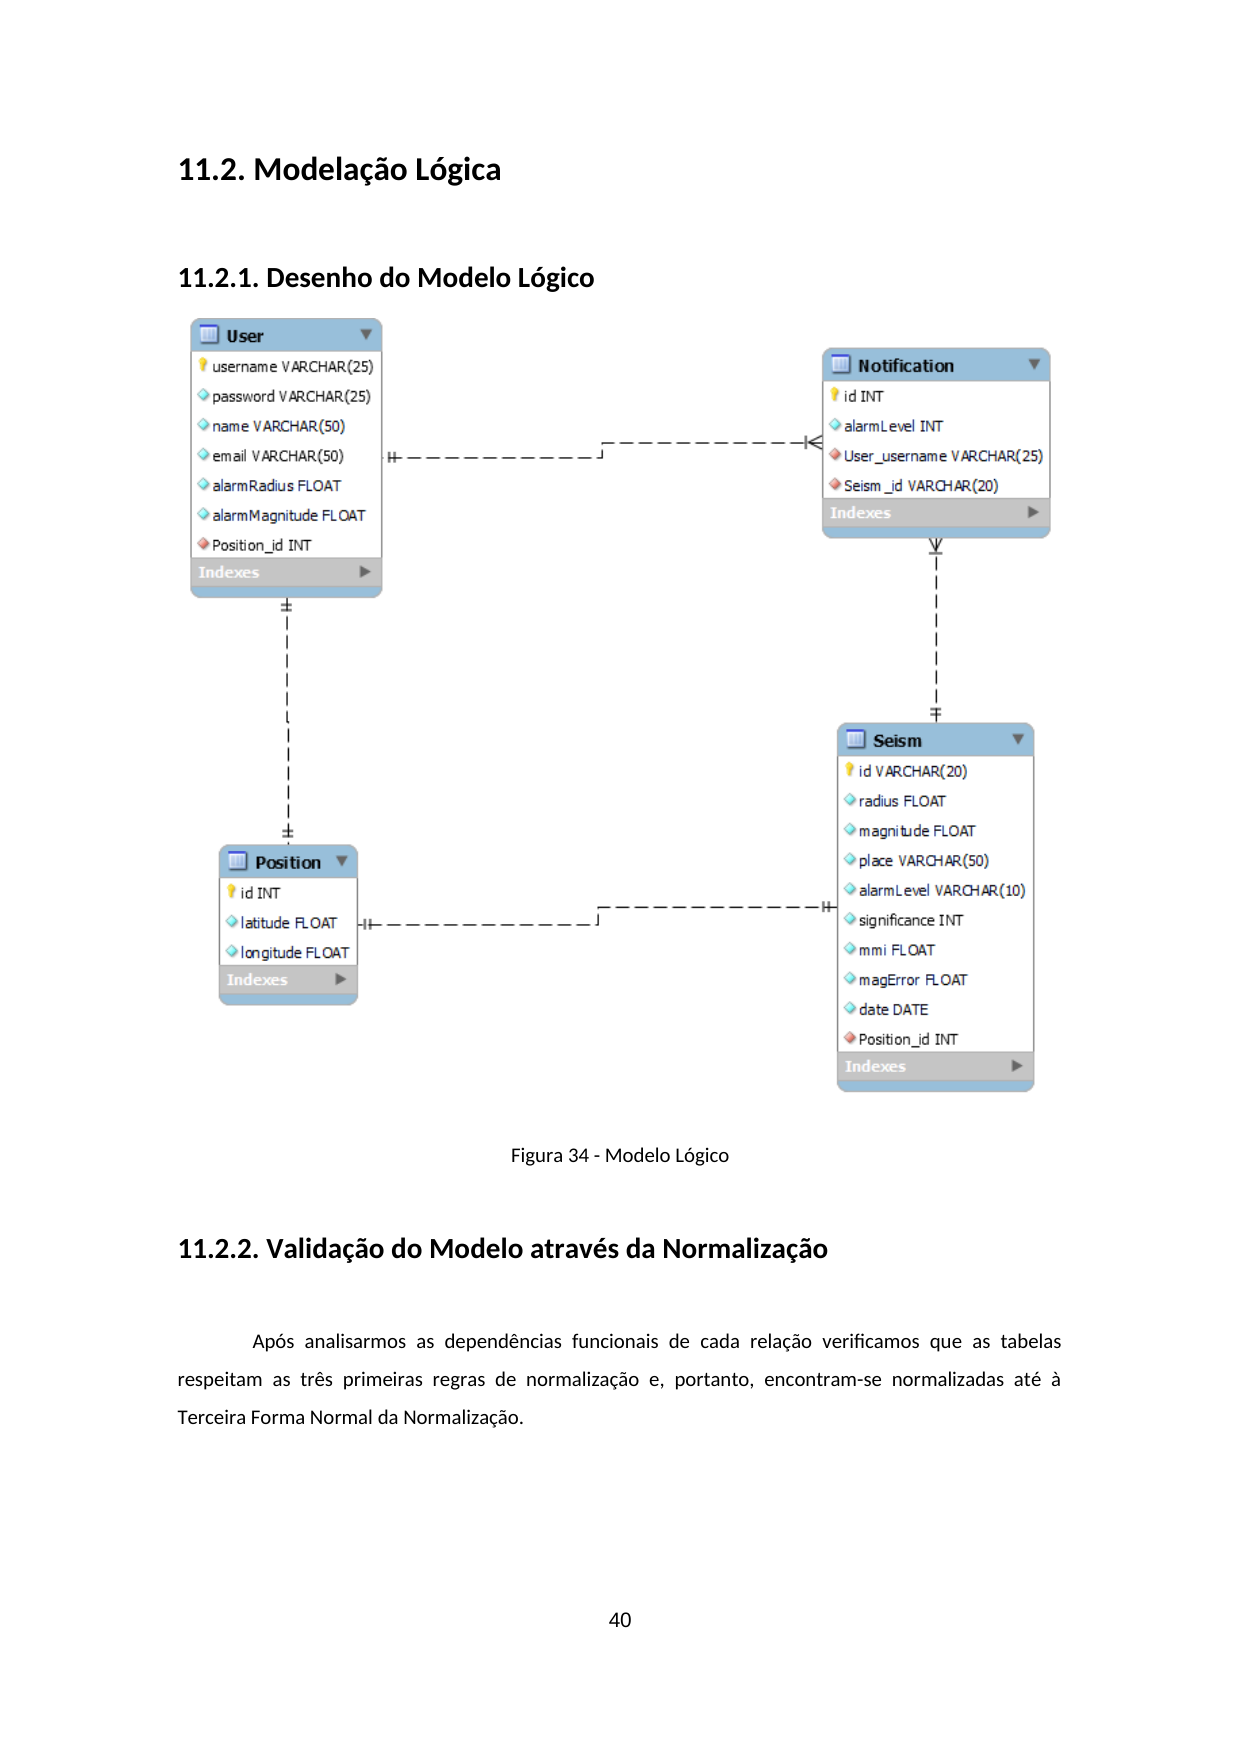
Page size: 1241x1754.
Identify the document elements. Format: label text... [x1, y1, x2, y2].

picture [177, 318, 1063, 1118]
subtitle 11.2.2. Validação do Modelo através da Normalização [177, 1230, 1063, 1266]
text Após analisarmos as dependências funcionais de cada relação verificamos que as tabelas respeitam as três primeiras regras de normalização e, portanto, encontram-se normalizadas até à Terceira Forma Normal da Normalização. [177, 1328, 1063, 1430]
text Figura 34 - Modelo Lógico [177, 1142, 1063, 1167]
subtitle 11.2.1. Desenho do Modelo Lógico [177, 259, 1063, 294]
subtitle 11.2. Modelação Lógica [177, 148, 1063, 188]
